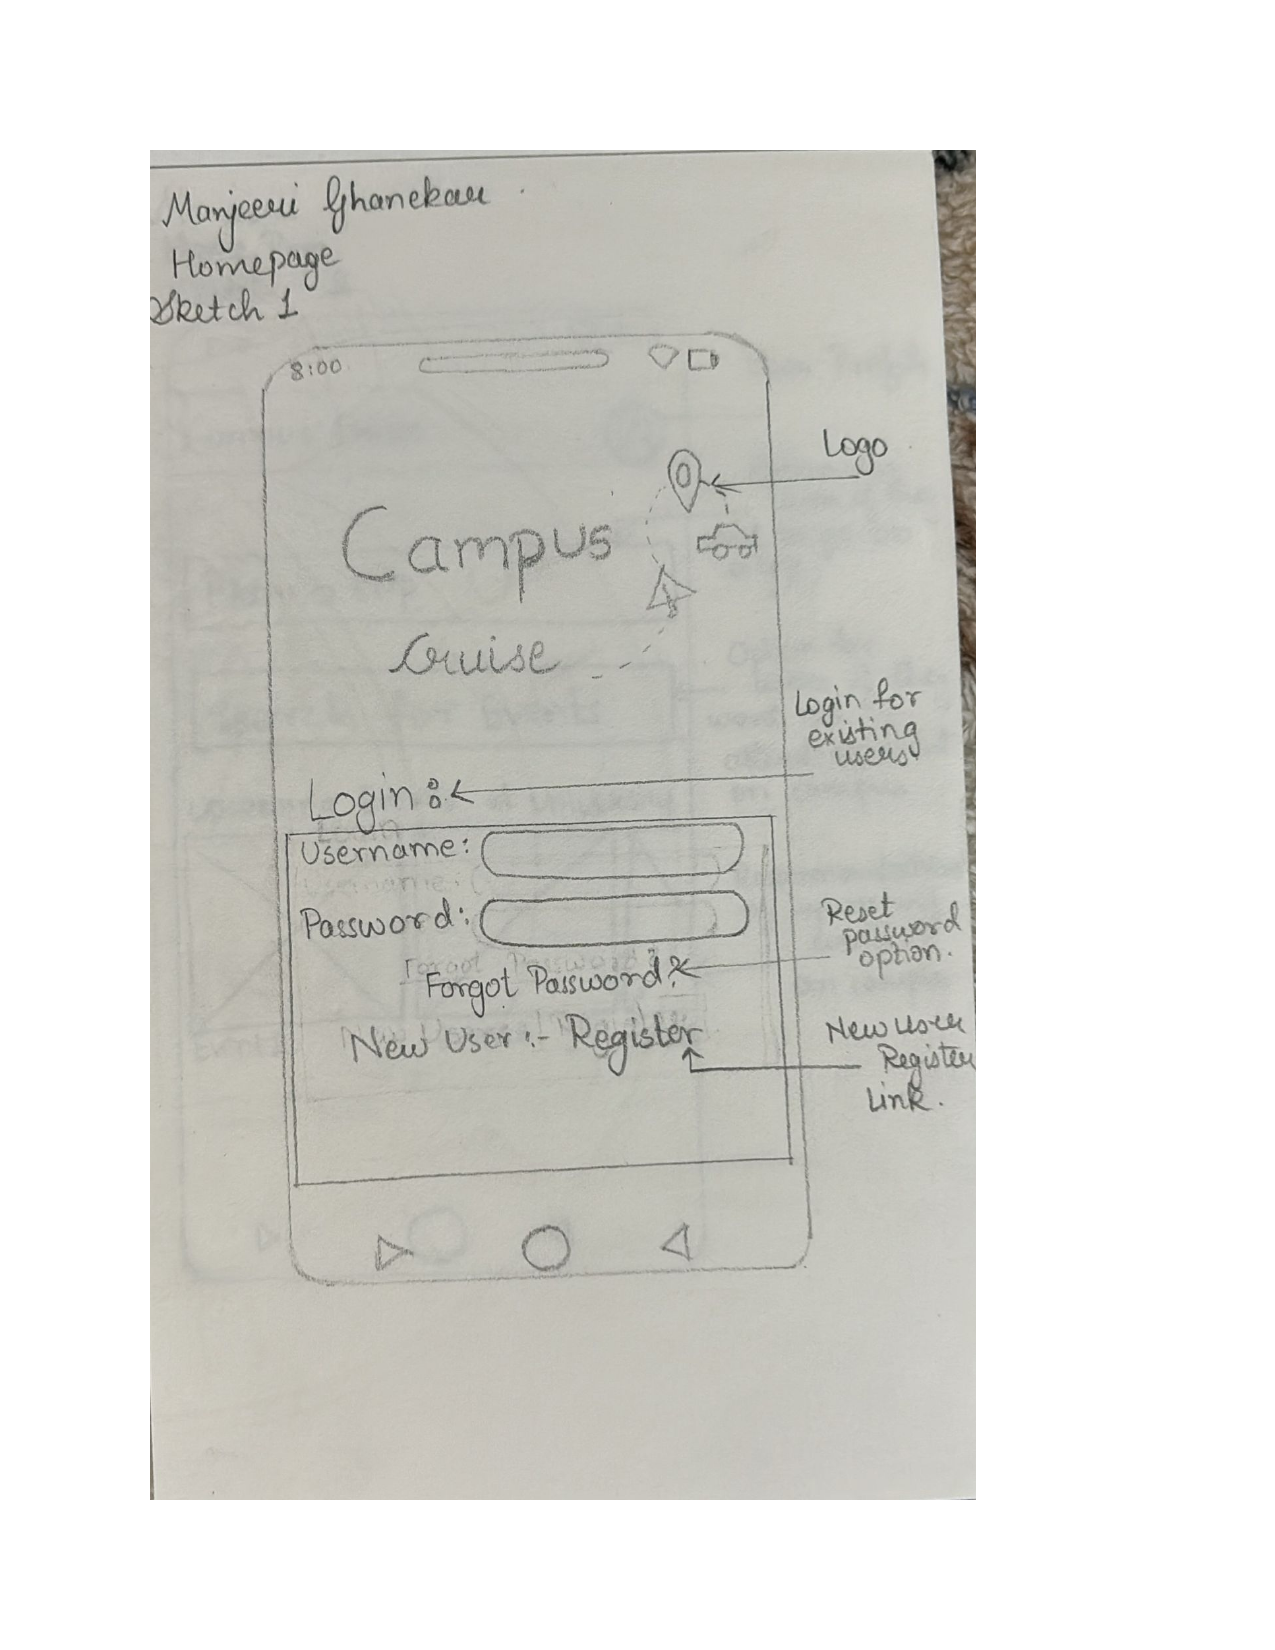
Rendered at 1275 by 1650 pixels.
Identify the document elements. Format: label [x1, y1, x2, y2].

picture [150, 150, 976, 1500]
